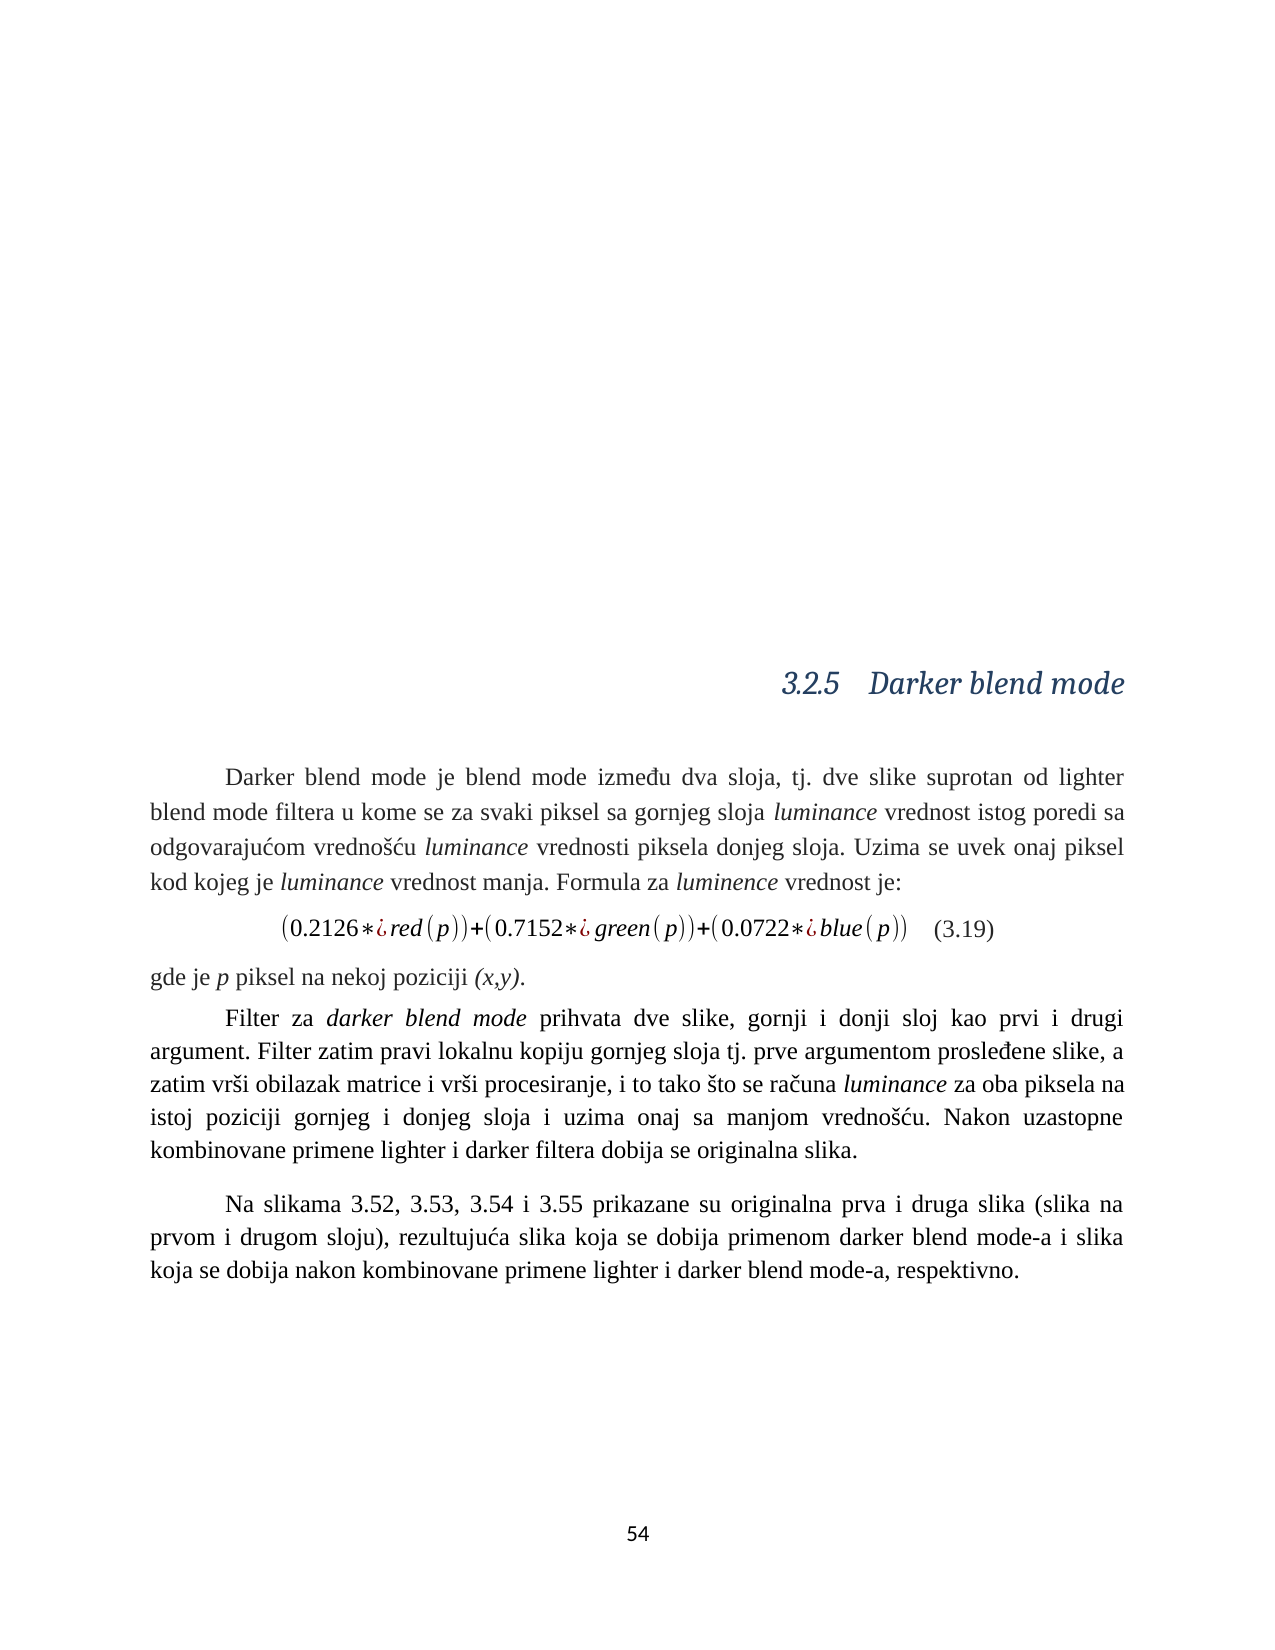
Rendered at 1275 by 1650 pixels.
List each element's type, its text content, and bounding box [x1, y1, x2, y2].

subtitle 3.2.5 Darker blend mode [150, 664, 1125, 703]
text gde je p piksel na nekoj poziciji (x,y). [150, 956, 1125, 991]
text Na slikama 3.52, 3.53, 3.54 i 3.55 prikazane su originalna prva i druga slika (slika na prvom i drugom sloju), rezultujuća slika koja se dobija primenom darker blend mode-a i slika koja se dobija nakon kombinovane primene lighter i darker blend mode-a, respektivno. [150, 1189, 1125, 1284]
text (3.19) [150, 908, 1125, 943]
text Darker blend mode je blend mode između dva sloja, tj. dve slike suprotan od lighter blend mode filtera u kome se za svaki piksel sa gornjeg sloja luminance vrednost istog poredi sa odgovarajućom vrednošću luminance vrednosti piksela donjeg sloja. Uzima se uvek onaj piksel kod kojeg je luminance vrednost manja. Formula za luminence vrednost je: [150, 721, 1125, 896]
text Filter za darker blend mode prihvata dve slike, gornji i donji sloj kao prvi i drugi argument. Filter zatim pravi lokalnu kopiju gornjeg sloja tj. prve argumentom prosleđene slike, a zatim vrši obilazak matrice i vrši procesiranje, i to tako što se računa luminance za oba piksela na istoj poziciji gornjeg i donjeg sloja i uzima onaj sa manjom vrednošću. Nakon uzastopne kombinovane primene lighter i darker filtera dobija se originalna slika. [150, 1003, 1125, 1164]
